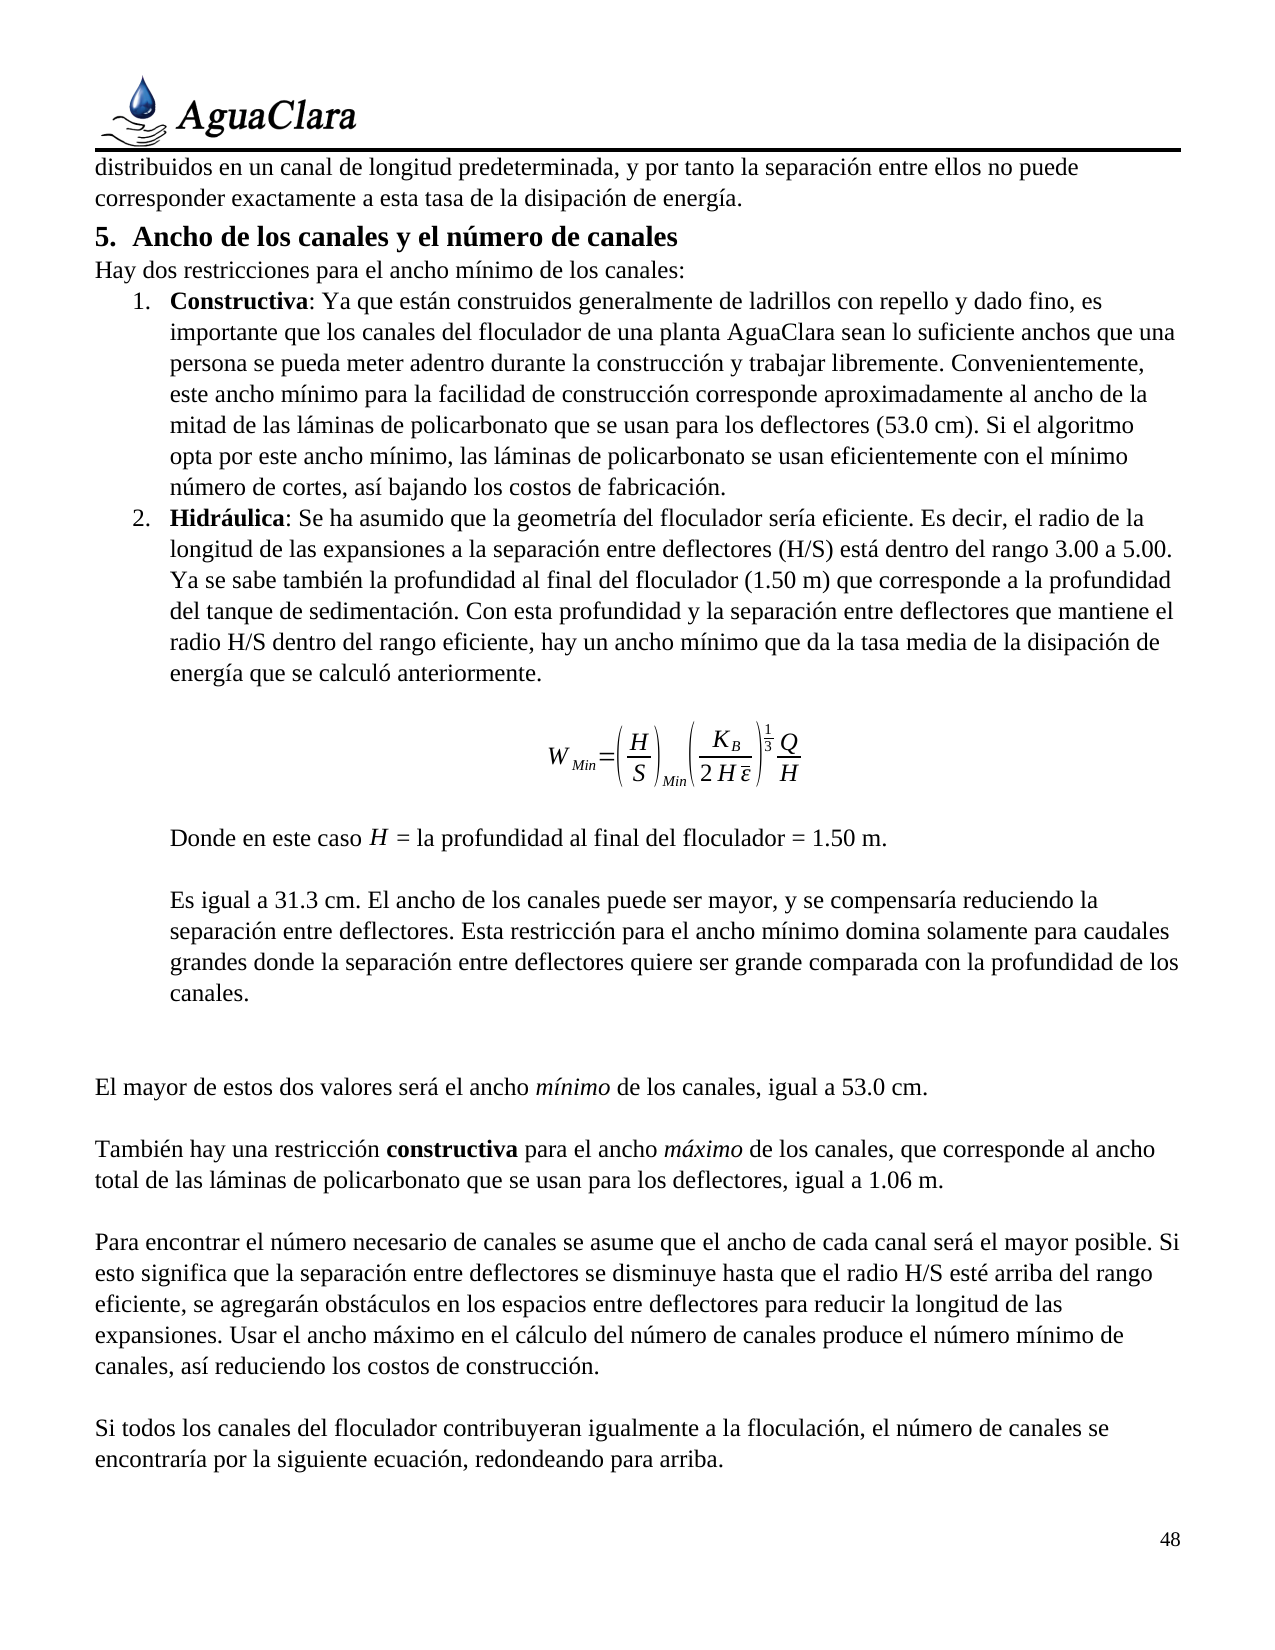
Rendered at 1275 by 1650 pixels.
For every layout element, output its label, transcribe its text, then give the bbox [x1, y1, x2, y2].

list Hidráulica: Se ha asumido que la geometría del floculador sería eficiente. Es decir, el radio de la longitud de las expansiones a la separación entre deflectores (H/S) está dentro del rango 3.00 a 5.00. Ya se sabe también la profundidad al final del floculador (1.50 m) que corresponde a la profundidad del tanque de sedimentación. Con esta profundidad y la separación entre deflectores que mantiene el radio H/S dentro del rango eficiente, hay un ancho mínimo que da la tasa media de la disipación de energía que se calculó anteriormente. [132, 503, 1181, 687]
list Es igual a 31.3 cm. El ancho de los canales puede ser mayor, y se compensaría reduciendo la separación entre deflectores. Esta restricción para el ancho mínimo domina solamente para caudales grandes donde la separación entre deflectores quiere ser grande comparada con la profundidad de los canales. [169, 885, 1181, 1007]
picture [94, 75, 373, 148]
text Para encontrar el número necesario de canales se asume que el ancho de cada canal será el mayor posible. Si esto significa que la separación entre deflectores se disminuye hasta que el radio H/S esté arriba del rango eficiente, se agregarán obstáculos en los espacios entre deflectores para reducir la longitud de las expansiones. Usar el ancho máximo en el cálculo del número de canales produce el número mínimo de canales, así reduciendo los costos de construcción. [94, 1227, 1181, 1380]
subtitle Ancho de los canales y el número de canales [94, 219, 1181, 252]
list Donde en este caso = la profundidad al final del floculador = 1.50 m. [169, 823, 1181, 852]
list Constructiva: Ya que están construidos generalmente de ladrillos con repello y dado fino, es importante que los canales del floculador de una planta AguaClara sean lo suficiente anchos que una persona se pueda meter adentro durante la construcción y trabajar libremente. Convenientemente, este ancho mínimo para la facilidad de construcción corresponde aproximadamente al ancho de la mitad de las láminas de policarbonato que se usan para los deflectores (53.0 cm). Si el algoritmo opta por este ancho mínimo, las láminas de policarbonato se usan eficientemente con el mínimo número de cortes, así bajando los costos de fabricación. [132, 286, 1181, 501]
text Hay dos restricciones para el ancho mínimo de los canales: [94, 255, 1181, 283]
text El mayor de estos dos valores será el ancho mínimo de los canales, igual a 53.0 cm. [94, 1072, 1181, 1100]
text También hay una restricción constructiva para el ancho máximo de los canales, que corresponde al ancho total de las láminas de policarbonato que se usan para los deflectores, igual a 1.06 m. [94, 1134, 1181, 1193]
text Si todos los canales del floculador contribuyeran igualmente a la floculación, el número de canales se encontraría por la siguiente ecuación, redondeando para arriba. [94, 1413, 1181, 1473]
